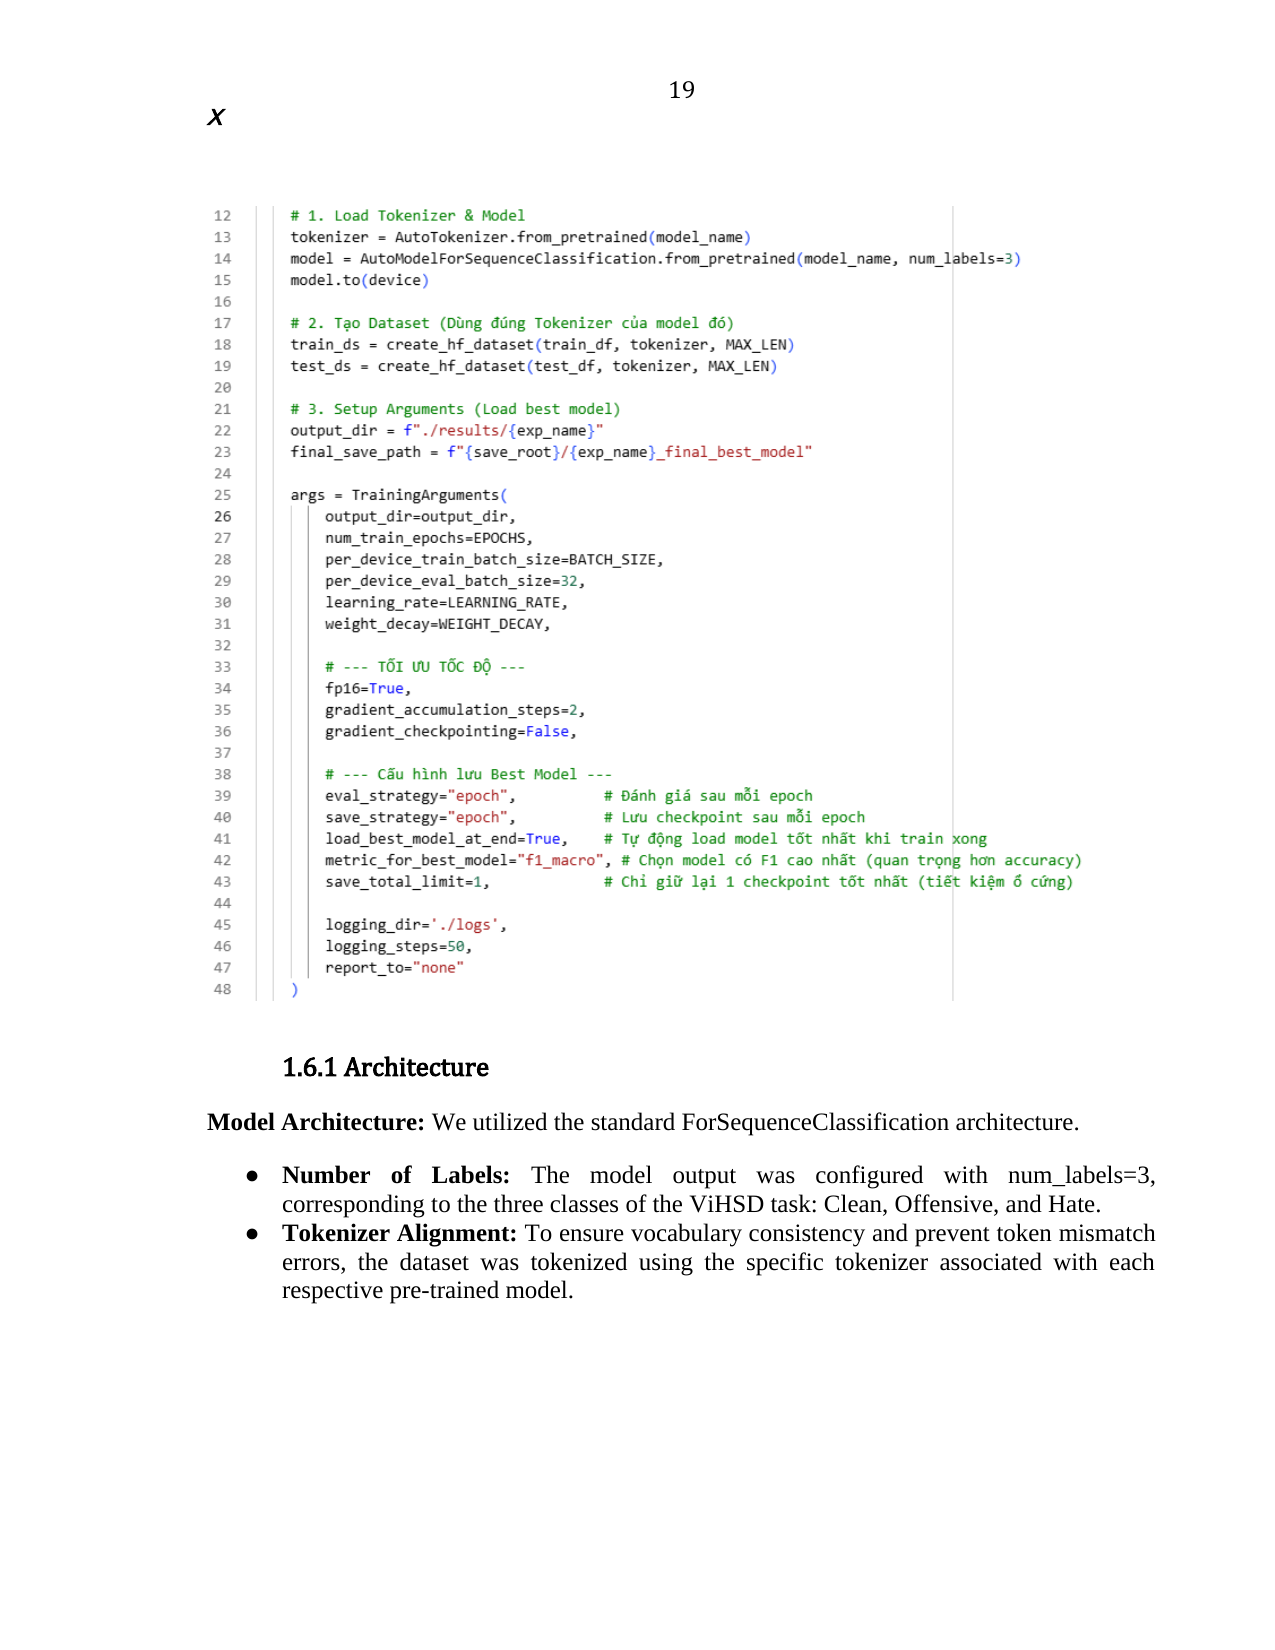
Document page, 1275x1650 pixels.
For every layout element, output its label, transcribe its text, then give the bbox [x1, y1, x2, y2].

subtitle 1.6.1 Architecture [282, 1050, 1156, 1082]
list Number of Labels: The model output was configured with num_labels=3, corresponding to the three classes of the ViHSD task: Clean, Offensive, and Hate. [244, 1161, 1156, 1218]
text Model Architecture: We utilized the standard ForSequenceClassification architecture. [207, 1107, 1156, 1136]
picture [206, 206, 1182, 1001]
list Tokenizer Alignment: To ensure vocabulary consistency and prevent token mismatch errors, the dataset was tokenized using the specific tokenizer associated with each respective pre-trained model. [244, 1218, 1156, 1304]
